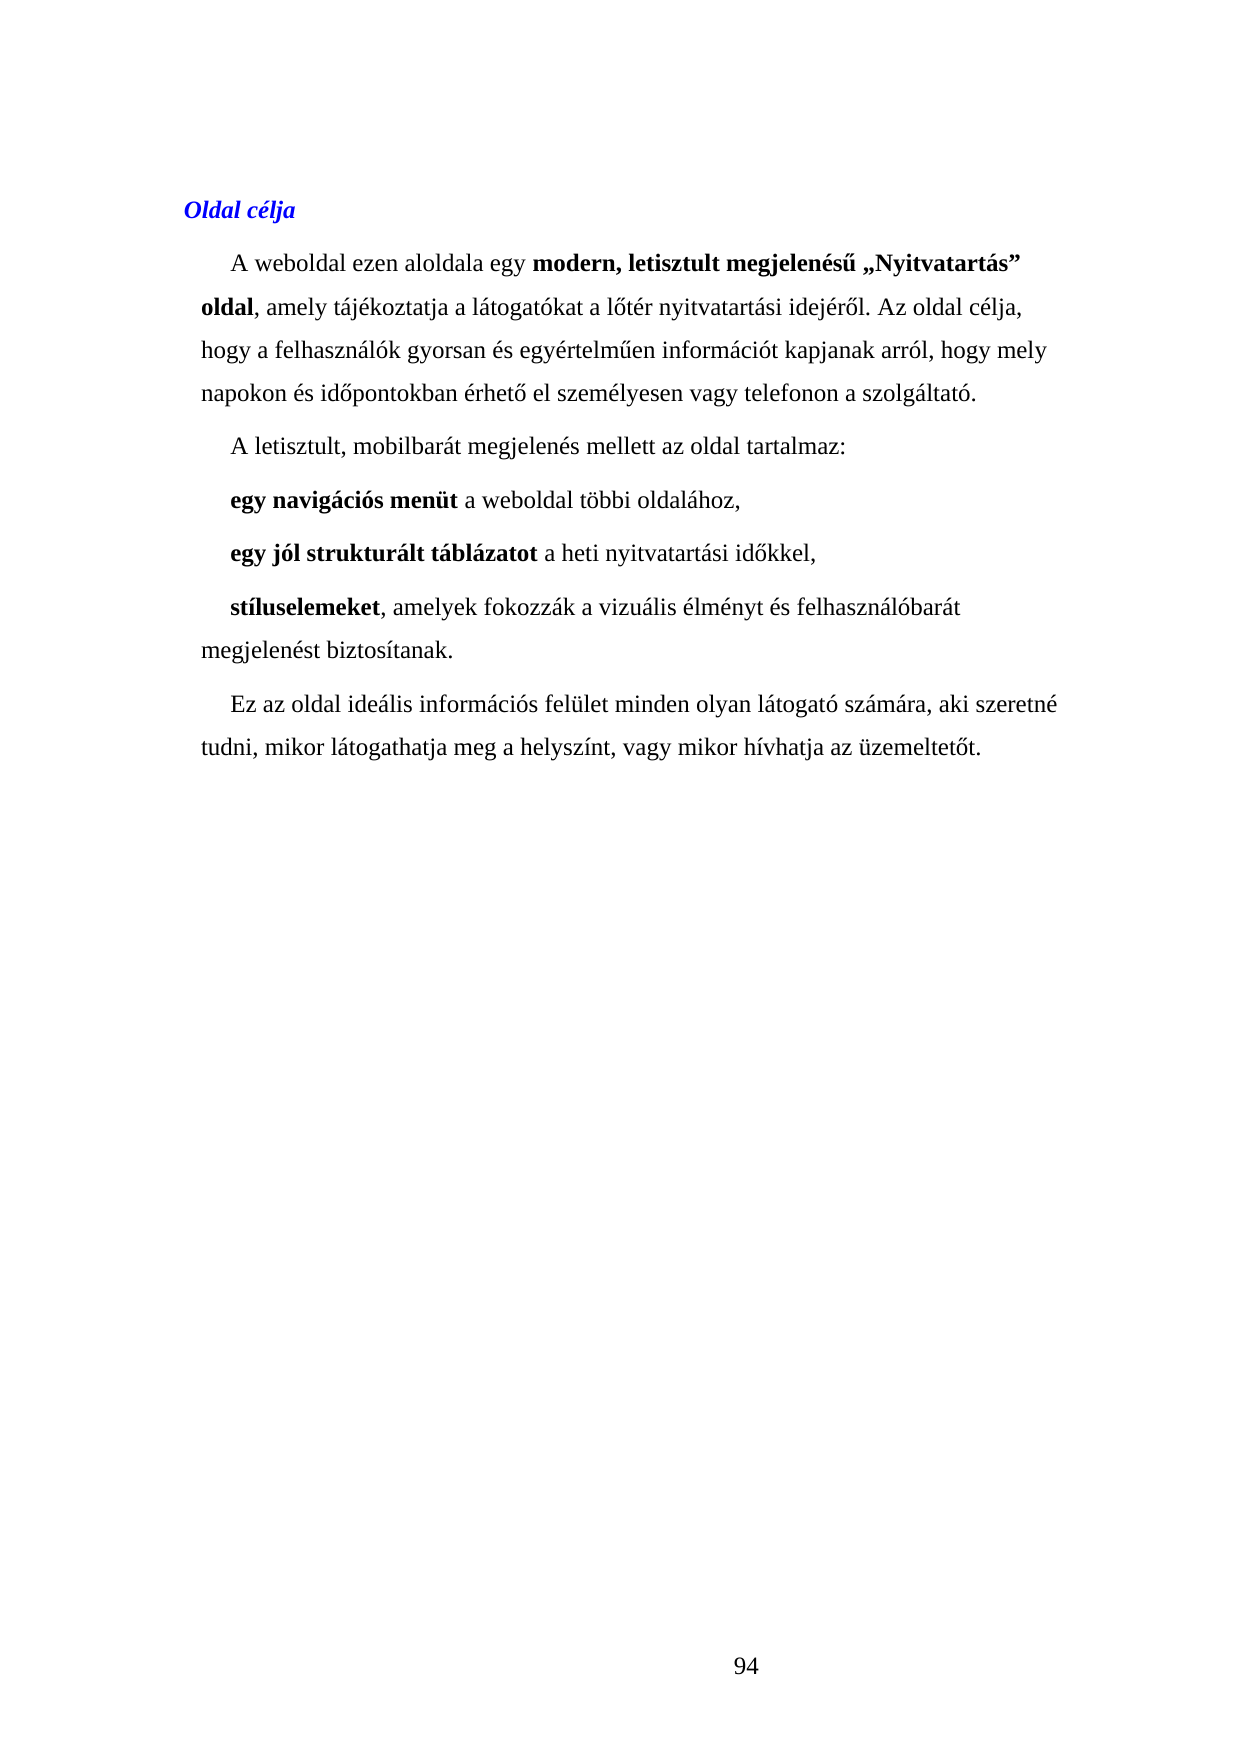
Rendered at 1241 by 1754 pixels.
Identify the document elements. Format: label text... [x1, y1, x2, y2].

text egy navigációs menüt a weboldal többi oldalához, [201, 485, 1063, 514]
text A weboldal ezen aloldala egy modern, letisztult megjelenésű „Nyitvatartás” oldal, amely tájékoztatja a látogatókat a lőtér nyitvatartási idejéről. Az oldal célja, hogy a felhasználók gyorsan és egyértelműen információt kapjanak arról, hogy mely napokon és időpontokban érhető el személyesen vagy telefonon a szolgáltató. [201, 248, 1063, 407]
text A letisztult, mobilbarát megjelenés mellett az oldal tartalmaz: [201, 431, 1063, 460]
text egy jól strukturált táblázatot a heti nyitvatartási időkkel, [201, 538, 1063, 567]
text Ez az oldal ideális információs felület minden olyan látogató számára, aki szeretné tudni, mikor látogathatja meg a helyszínt, vagy mikor hívhatja az üzemeltetőt. [201, 689, 1063, 761]
subtitle Oldal célja [171, 195, 1093, 224]
text stíluselemeket, amelyek fokozzák a vizuális élményt és felhasználóbarát megjelenést biztosítanak. [201, 592, 1063, 664]
